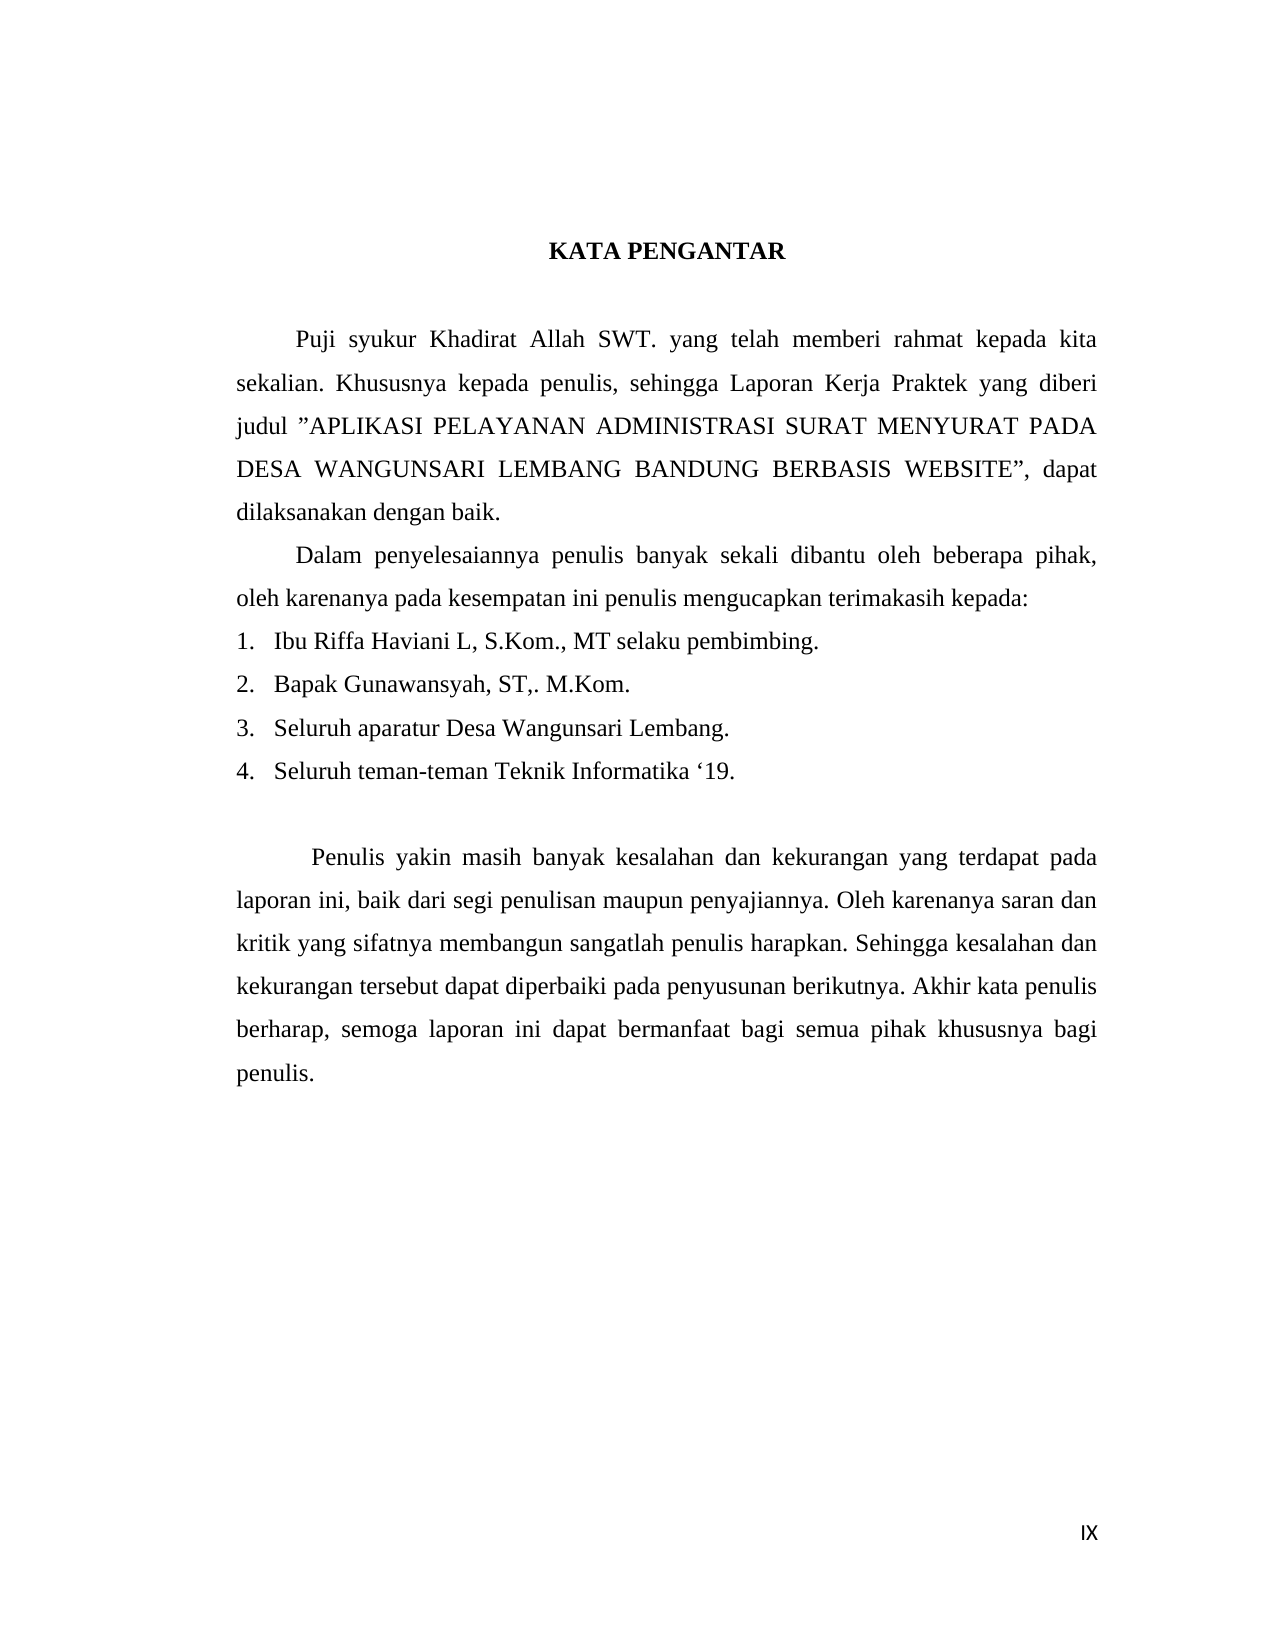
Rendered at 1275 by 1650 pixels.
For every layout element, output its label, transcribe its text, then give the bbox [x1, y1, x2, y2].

text Penulis yakin masih banyak kesalahan dan kekurangan yang terdapat pada laporan ini, baik dari segi penulisan maupun penyajiannya. Oleh karenanya saran dan kritik yang sifatnya membangun sangatlah penulis harapkan. Sehingga kesalahan dan kekurangan tersebut dapat diperbaiki pada penyusunan berikutnya. Akhir kata penulis berharap, semoga laporan ini dapat bermanfaat bagi semua pihak khususnya bagi penulis. [236, 842, 1098, 1086]
list Seluruh teman-teman Teknik Informatika ‘19. [236, 756, 1098, 784]
text Puji syukur Khadirat Allah SWT. yang telah memberi rahmat kepada kita sekalian. Khususnya kepada penulis, sehingga Laporan Kerja Praktek yang diberi judul ”APLIKASI PELAYANAN ADMINISTRASI SURAT MENYURAT PADA DESA WANGUNSARI LEMBANG BANDUNG BERBASIS WEBSITE”, dapat dilaksanakan dengan baik. [236, 324, 1098, 526]
subtitle KATA PENGANTAR [236, 236, 1098, 265]
list Bapak Gunawansyah, ST,. M.Kom. [236, 669, 1098, 698]
list Ibu Riffa Haviani L, S.Kom., MT selaku pembimbing. [236, 626, 1098, 655]
text Dalam penyelesaiannya penulis banyak sekali dibantu oleh beberapa pihak, oleh karenanya pada kesempatan ini penulis mengucapkan terimakasih kepada: [236, 540, 1098, 612]
list Seluruh aparatur Desa Wangunsari Lembang. [236, 713, 1098, 741]
